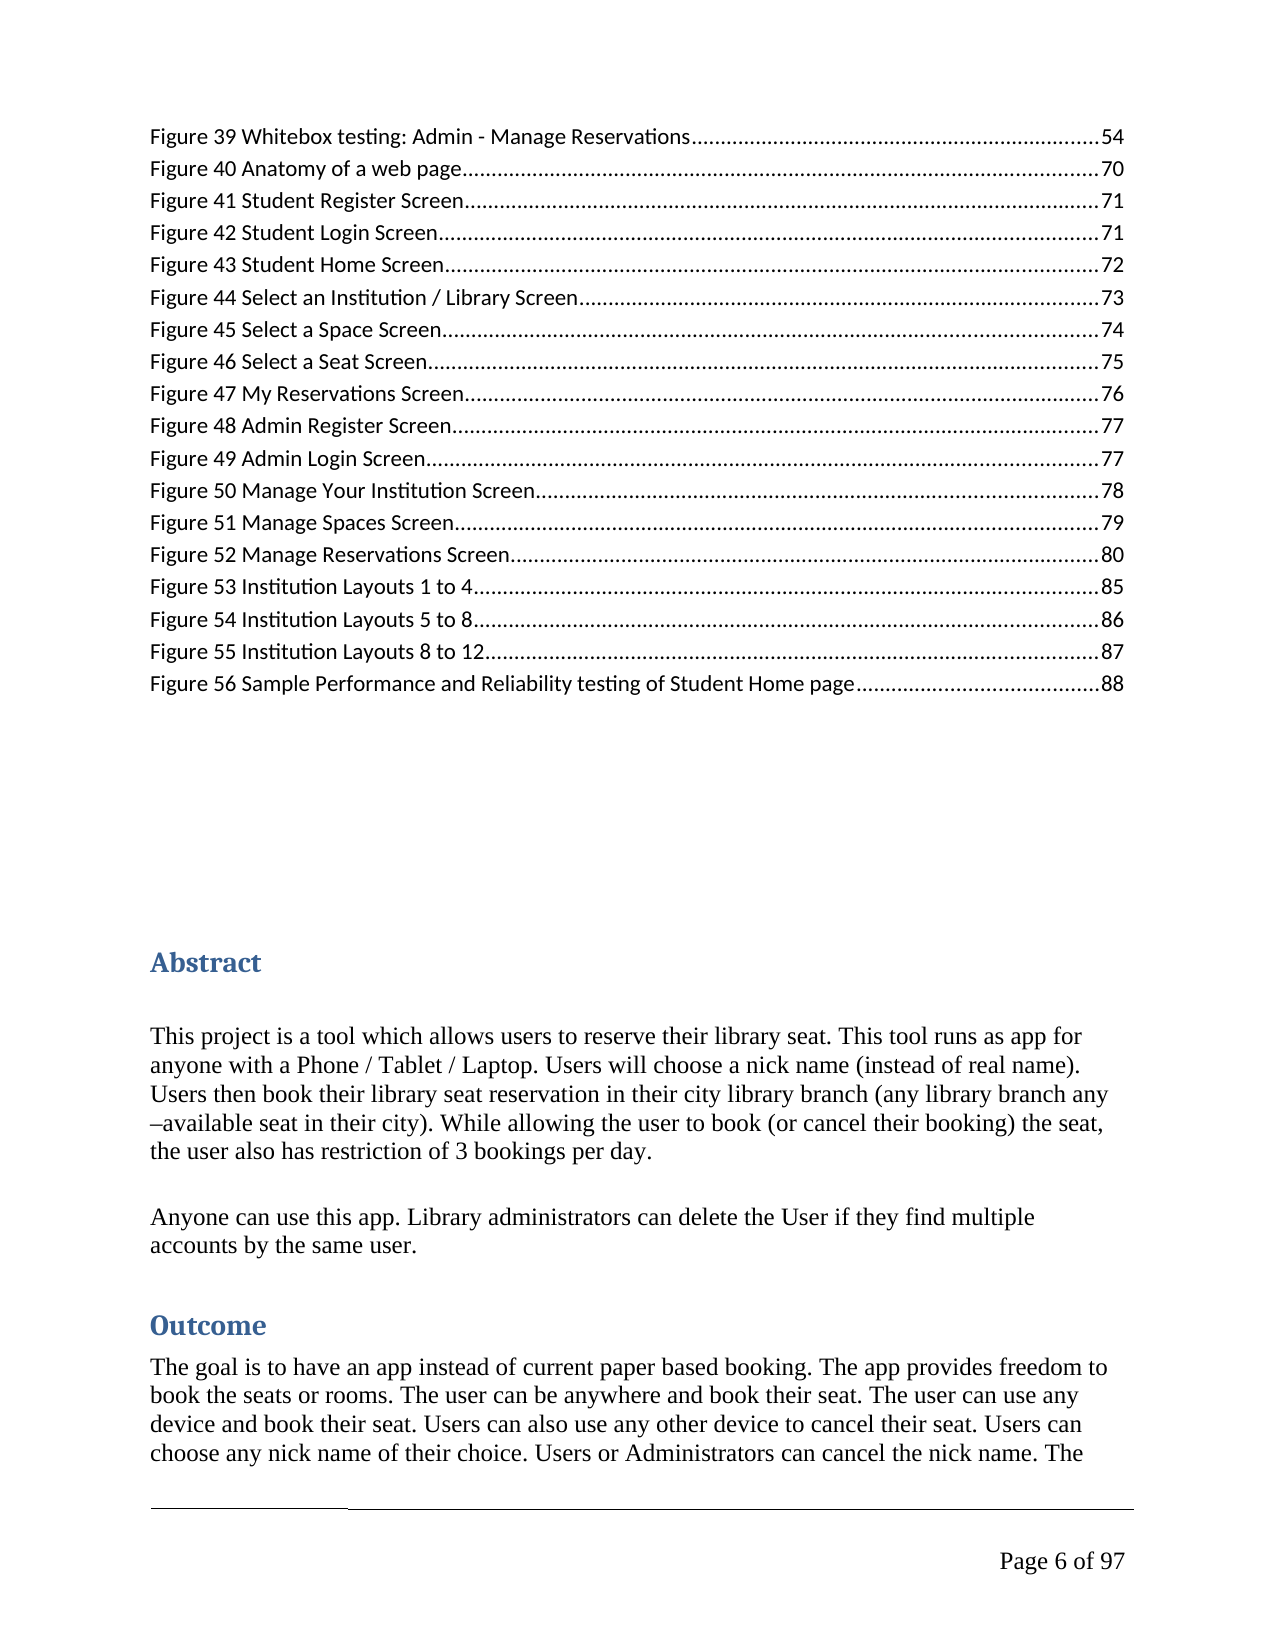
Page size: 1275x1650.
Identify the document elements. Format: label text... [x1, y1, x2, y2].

subtitle Abstract [150, 946, 1125, 979]
text Figure 55 Institution Layouts 8 to 12 87 [150, 637, 1125, 665]
text Figure 41 Student Register Screen 71 [150, 186, 1125, 214]
text Figure 51 Manage Spaces Screen 79 [150, 508, 1125, 536]
text Figure 39 Whitebox testing: Admin - Manage Reservations 54 [150, 122, 1125, 150]
text Figure 54 Institution Layouts 5 to 8 86 [150, 605, 1125, 633]
text Figure 44 Select an Institution / Library Screen 73 [150, 283, 1125, 311]
text Figure 46 Select a Seat Screen 75 [150, 347, 1125, 375]
text Figure 49 Admin Login Screen 77 [150, 444, 1125, 472]
text Figure 50 Manage Your Institution Screen 78 [150, 476, 1125, 504]
text Figure 42 Student Login Screen 71 [150, 218, 1125, 246]
text Anyone can use this app. Library administrators can delete the User if they find multiple accounts by the same user. [150, 1202, 1125, 1259]
text Figure 47 My Reservations Screen 76 [150, 379, 1125, 407]
text This project is a tool which allows users to reserve their library seat. This tool runs as app for anyone with a Phone / Tablet / Laptop. Users will choose a nick name (instead of real name). Users then book their library seat reservation in their city library branch (any library branch any –available seat in their city). While allowing the user to book (or cancel their booking) the seat, the user also has restriction of 3 bookings per day. [150, 1021, 1125, 1165]
text Figure 53 Institution Layouts 1 to 4 85 [150, 572, 1125, 601]
text Figure 43 Student Home Screen 72 [150, 251, 1125, 279]
text Figure 40 Anatomy of a web page 70 [150, 154, 1125, 182]
text Figure 56 Sample Performance and Reliability testing of Student Home page 88 [150, 669, 1125, 697]
text Figure 48 Admin Register Screen 77 [150, 412, 1125, 439]
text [150, 1352, 1125, 1467]
text Figure 52 Manage Reservations Screen 80 [150, 540, 1125, 568]
text Figure 45 Select a Space Screen 74 [150, 315, 1125, 343]
subtitle Outcome [150, 1309, 1125, 1343]
